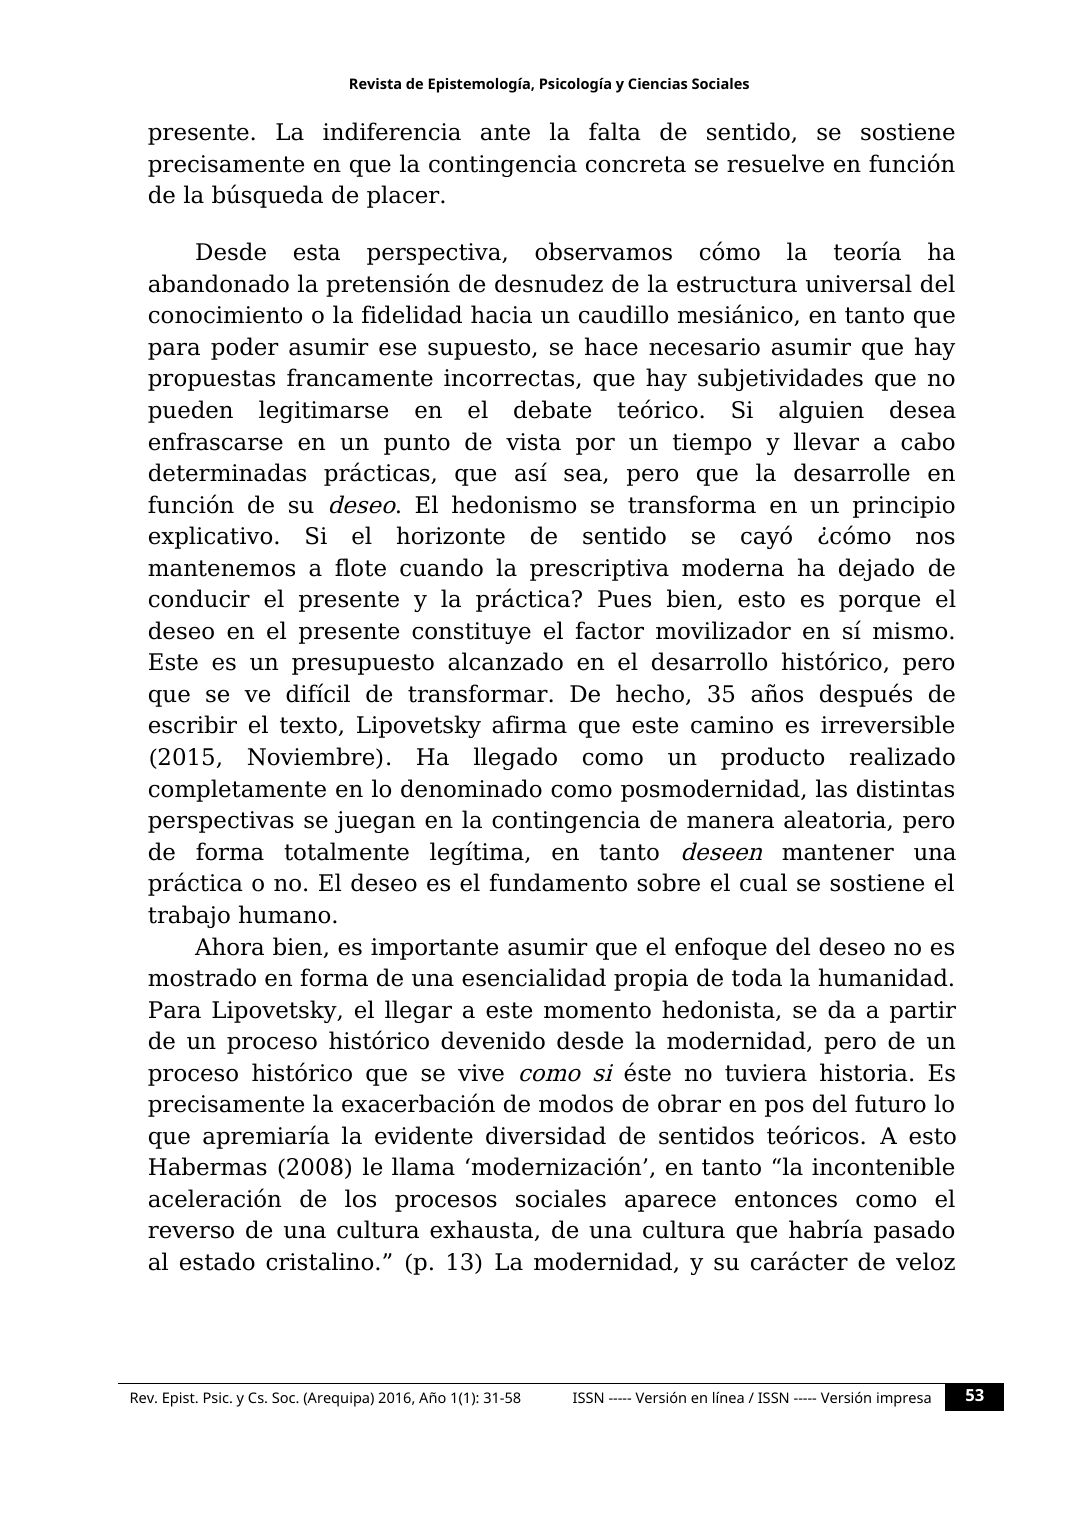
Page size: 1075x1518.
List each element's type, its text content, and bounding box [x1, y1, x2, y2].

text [148, 118, 957, 209]
text Desde esta perspectiva, observamos cómo la teoría ha abandonado la pretensión de desnudez de la estructura universal del conocimiento o la fidelidad hacia un caudillo mesiánico, en tanto que para poder asumir ese supuesto, se hace necesario asumir que hay propuestas francamente incorrectas, que hay subjetividades que no pueden legitimarse en el debate teórico. Si alguien desea enfrascarse en un punto de vista por un tiempo y llevar a cabo determinadas prácticas, que así sea, pero que la desarrolle en función de su deseo. El hedonismo se transforma en un principio explicativo. Si el horizonte de sentido se cayó ¿cómo nos mantenemos a flote cuando la prescriptiva moderna ha dejado de conducir el presente y la práctica? Pues bien, esto es porque el deseo en el presente constituye el factor movilizador en sí mismo. Este es un presupuesto alcanzado en el desarrollo histórico, pero que se ve difícil de transformar. De hecho, 35 años después de escribir el texto, Lipovetsky afirma que este camino es irreversible (2015, Noviembre). Ha llegado como un producto realizado completamente en lo denominado como posmodernidad, las distintas perspectivas se juegan en la contingencia de manera aleatoria, pero de forma totalmente legítima, en tanto deseen mantener una práctica o no. El deseo es el fundamento sobre el cual se sostiene el trabajo humano. [148, 238, 957, 928]
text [148, 932, 957, 1275]
